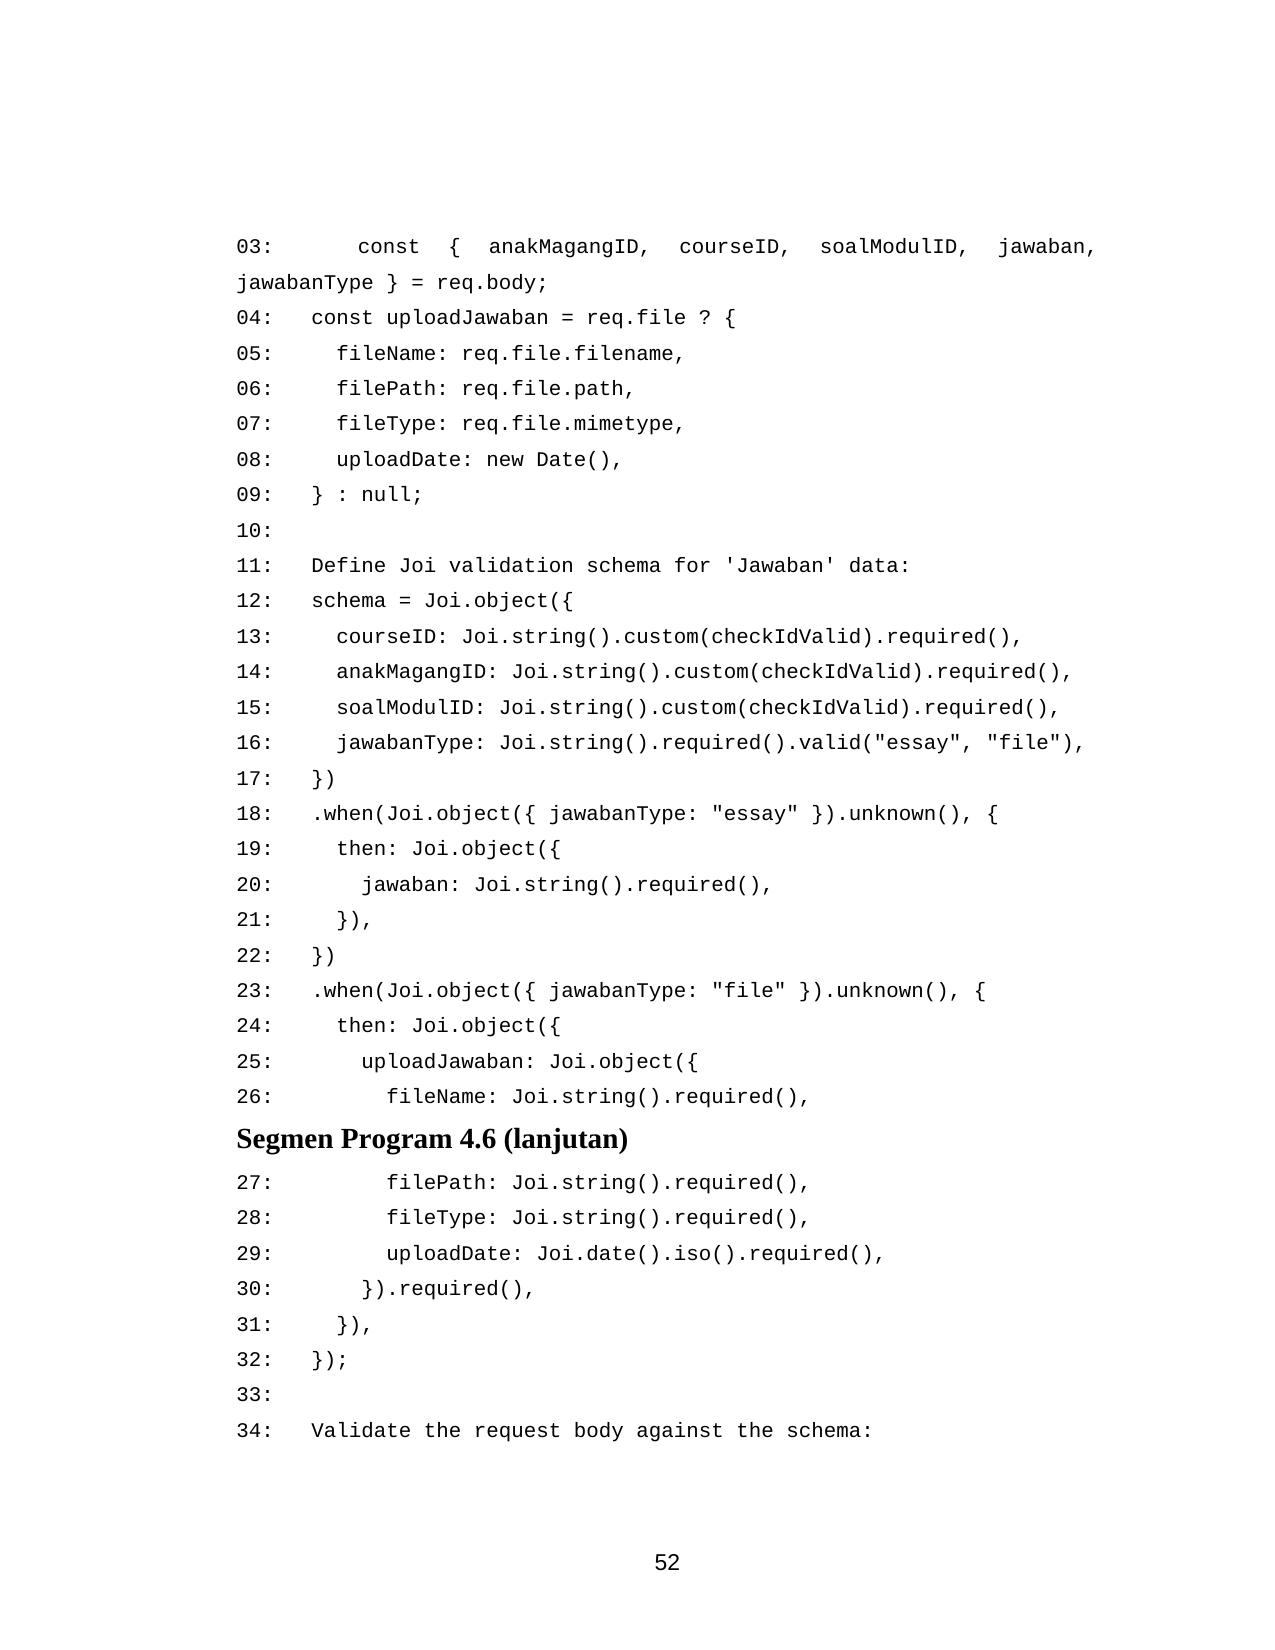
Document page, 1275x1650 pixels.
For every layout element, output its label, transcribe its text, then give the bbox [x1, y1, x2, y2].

text Segmen Program 4.6 (lanjutan) [236, 1122, 1098, 1155]
text 20: jawaban: Joi.string().required(), [236, 874, 1098, 897]
text 14: anakMagangID: Joi.string().custom(checkIdValid).required(), [236, 661, 1098, 685]
text 27: filePath: Joi.string().required(), [236, 1172, 1098, 1196]
text 10: [236, 519, 1098, 543]
text 23: .when(Joi.object({ jawabanType: "file" }).unknown(), { [236, 980, 1098, 1004]
text 15: soalModulID: Joi.string().custom(checkIdValid).required(), [236, 697, 1098, 720]
text 13: courseID: Joi.string().custom(checkIdValid).required(), [236, 626, 1098, 649]
text 03: const { anakMagangID, courseID, soalModulID, jawaban, jawabanType } = req.body; [236, 236, 1098, 295]
text 05: fileName: req.file.filename, [236, 342, 1098, 366]
text 11: Define Joi validation schema for 'Jawaban' data: [236, 555, 1098, 579]
text 25: uploadJawaban: Joi.object({ [236, 1051, 1098, 1074]
text 34: Validate the request body against the schema: [236, 1420, 1098, 1443]
text 31: }), [236, 1314, 1098, 1337]
text 07: fileType: req.file.mimetype, [236, 413, 1098, 437]
text 19: then: Joi.object({ [236, 838, 1098, 862]
text 06: filePath: req.file.path, [236, 378, 1098, 402]
text 08: uploadDate: new Date(), [236, 449, 1098, 472]
text 17: }) [236, 767, 1098, 791]
text 16: jawabanType: Joi.string().required().valid("essay", "file"), [236, 732, 1098, 756]
text 29: uploadDate: Joi.date().iso().required(), [236, 1243, 1098, 1266]
text 28: fileType: Joi.string().required(), [236, 1207, 1098, 1231]
text 33: [236, 1384, 1098, 1408]
text 32: }); [236, 1349, 1098, 1373]
text 09: } : null; [236, 484, 1098, 508]
text 26: fileName: Joi.string().required(), [236, 1086, 1098, 1110]
text 24: then: Joi.object({ [236, 1015, 1098, 1039]
text 12: schema = Joi.object({ [236, 590, 1098, 614]
text 18: .when(Joi.object({ jawabanType: "essay" }).unknown(), { [236, 803, 1098, 827]
text 30: }).required(), [236, 1278, 1098, 1302]
text 04: const uploadJawaban = req.file ? { [236, 307, 1098, 331]
text 22: }) [236, 944, 1098, 968]
text 21: }), [236, 909, 1098, 933]
